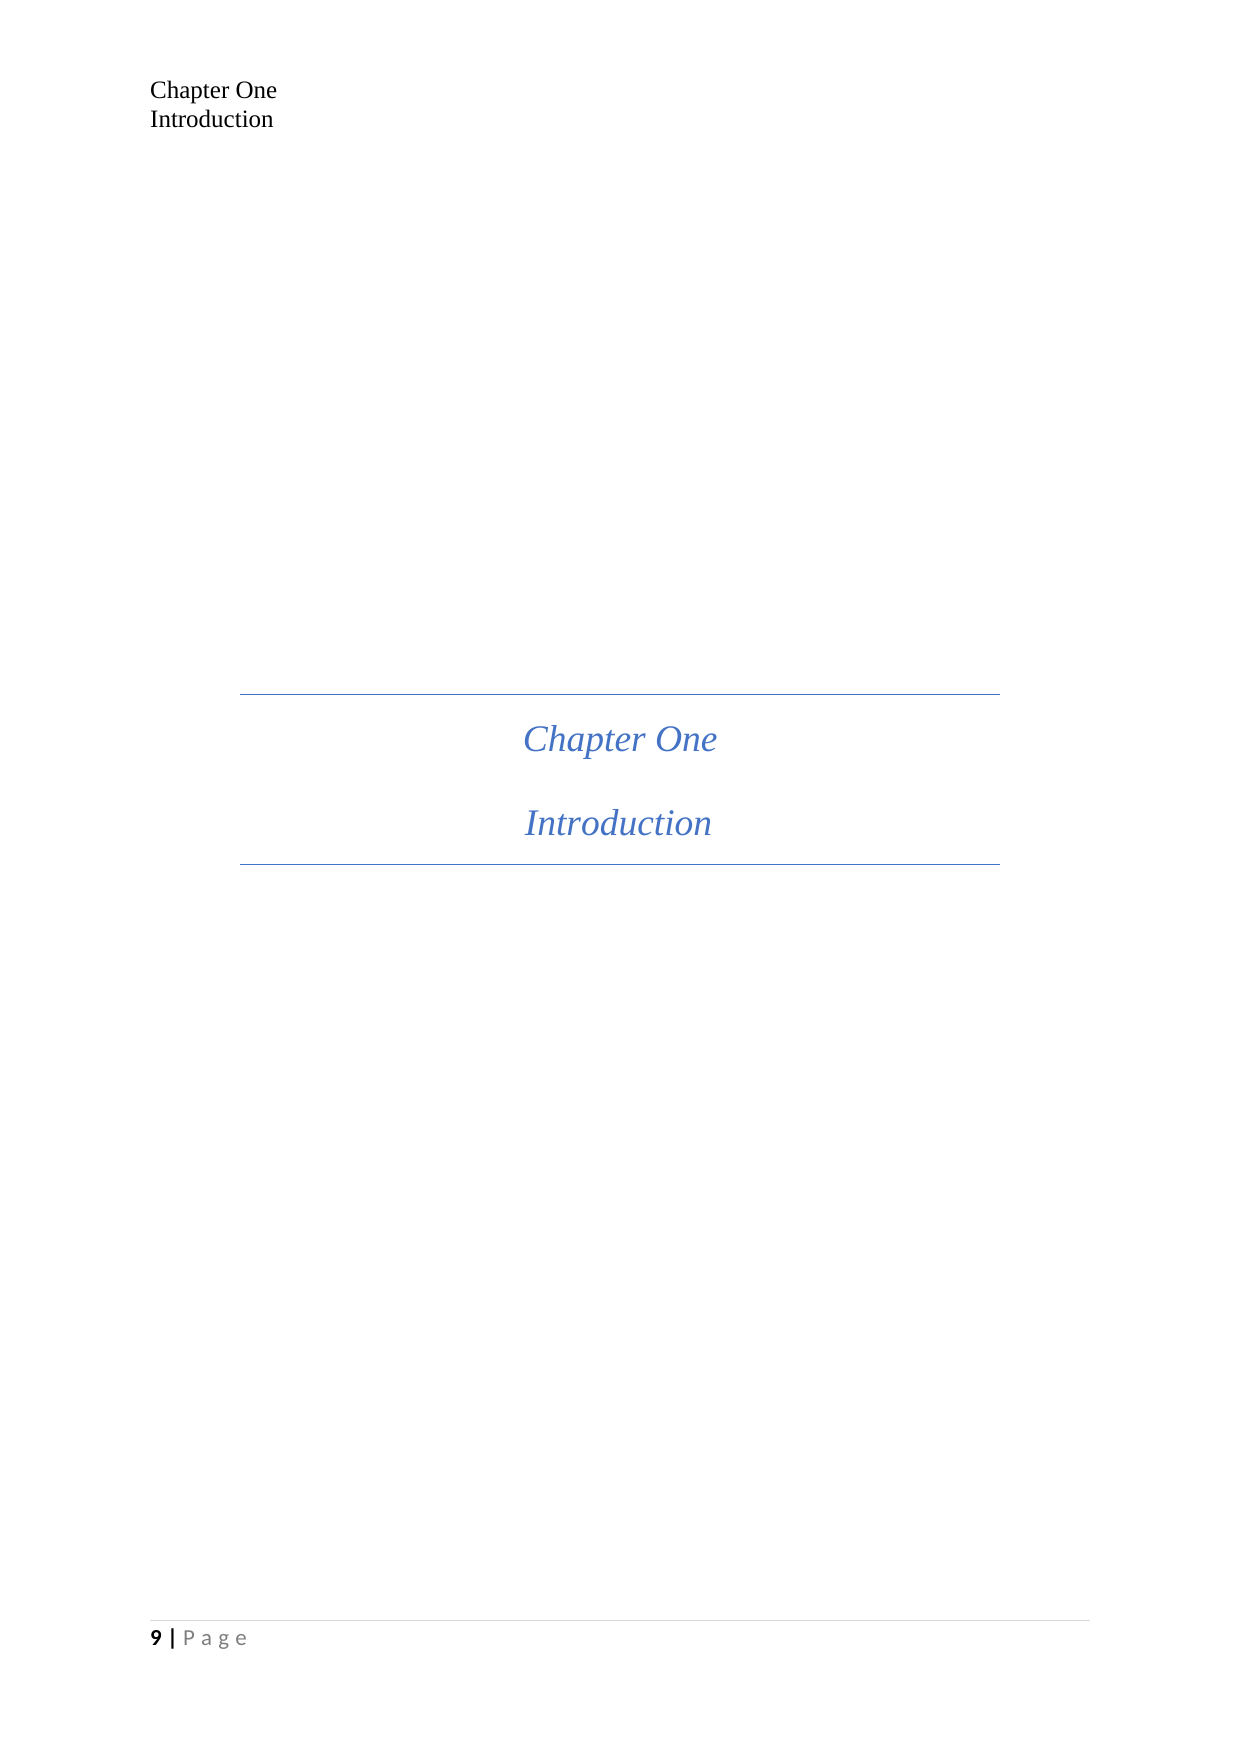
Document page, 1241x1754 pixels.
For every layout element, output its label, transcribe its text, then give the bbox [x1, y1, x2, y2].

text Chapter One [240, 695, 1000, 759]
text Introduction [240, 778, 1000, 864]
